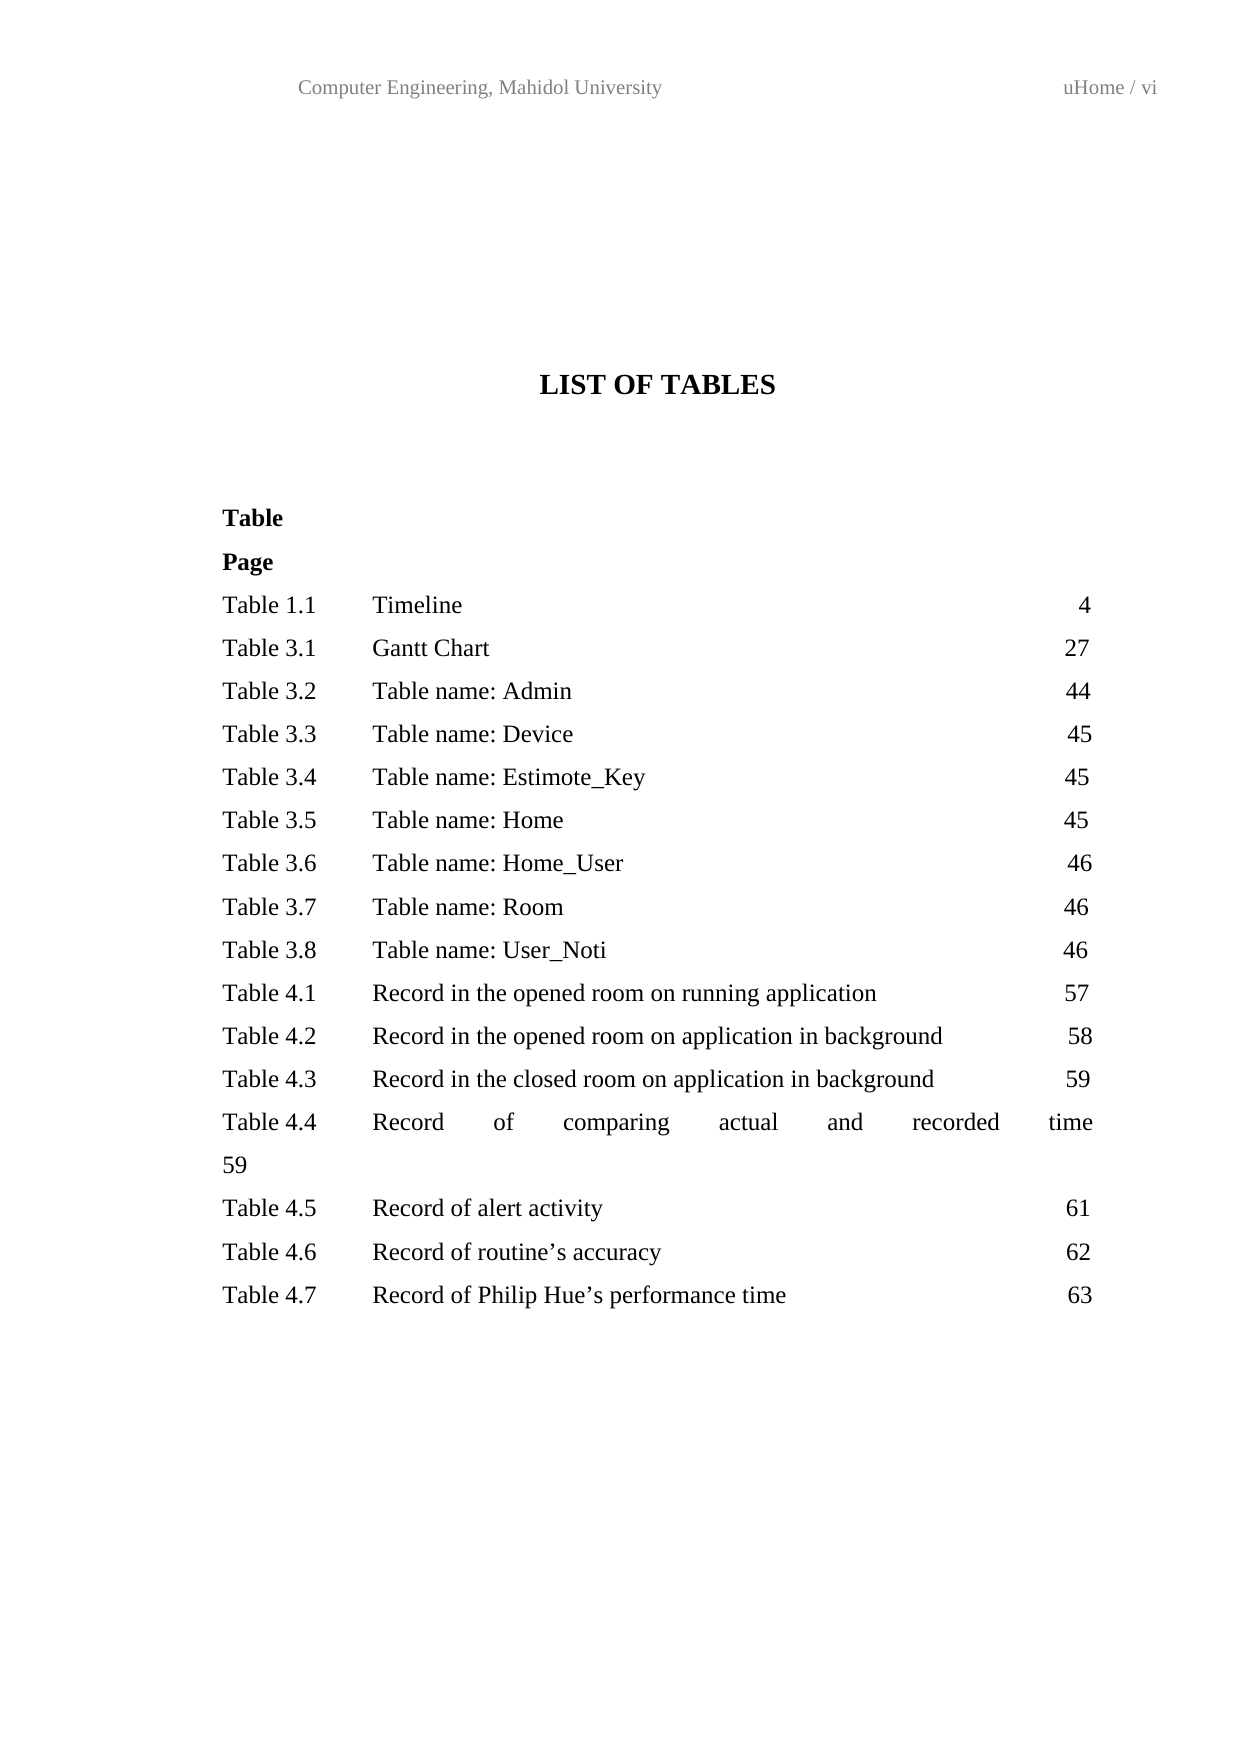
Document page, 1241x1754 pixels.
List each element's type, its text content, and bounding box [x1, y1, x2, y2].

text Table 3.8 Table name: User_Noti 46 [222, 935, 1093, 963]
text Table 4.5 Record of alert activity 61 [222, 1193, 1093, 1222]
text Table 4.7 Record of Philip Hue’s performance time 63 [222, 1280, 1093, 1308]
text Table 4.4 Record of comparing actual and recorded time 59 [222, 1107, 1093, 1179]
text Table Page Table 1.1 Timeline 4 [222, 503, 1093, 618]
text LIST OF TABLES [222, 367, 1093, 490]
text Table 3.5 Table name: Home 45 [222, 805, 1093, 834]
text Table 4.2 Record in the opened room on application in background 58 [222, 1021, 1093, 1050]
text Table 3.4 Table name: Estimote_Key 45 [222, 762, 1093, 791]
text Table 3.1 Gantt Chart 27 [222, 633, 1093, 662]
text Table 3.6 Table name: Home_User 46 [222, 848, 1093, 877]
text Table 3.3 Table name: Device 45 [222, 719, 1093, 748]
text Table 3.7 Table name: Room 46 [222, 892, 1093, 920]
text Table 4.6 Record of routine’s accuracy 62 [222, 1237, 1093, 1265]
text Table 4.1 Record in the opened room on running application 57 [222, 978, 1093, 1007]
text Table 4.3 Record in the closed room on application in background 59 [222, 1064, 1093, 1093]
text Table 3.2 Table name: Admin 44 [222, 676, 1093, 705]
